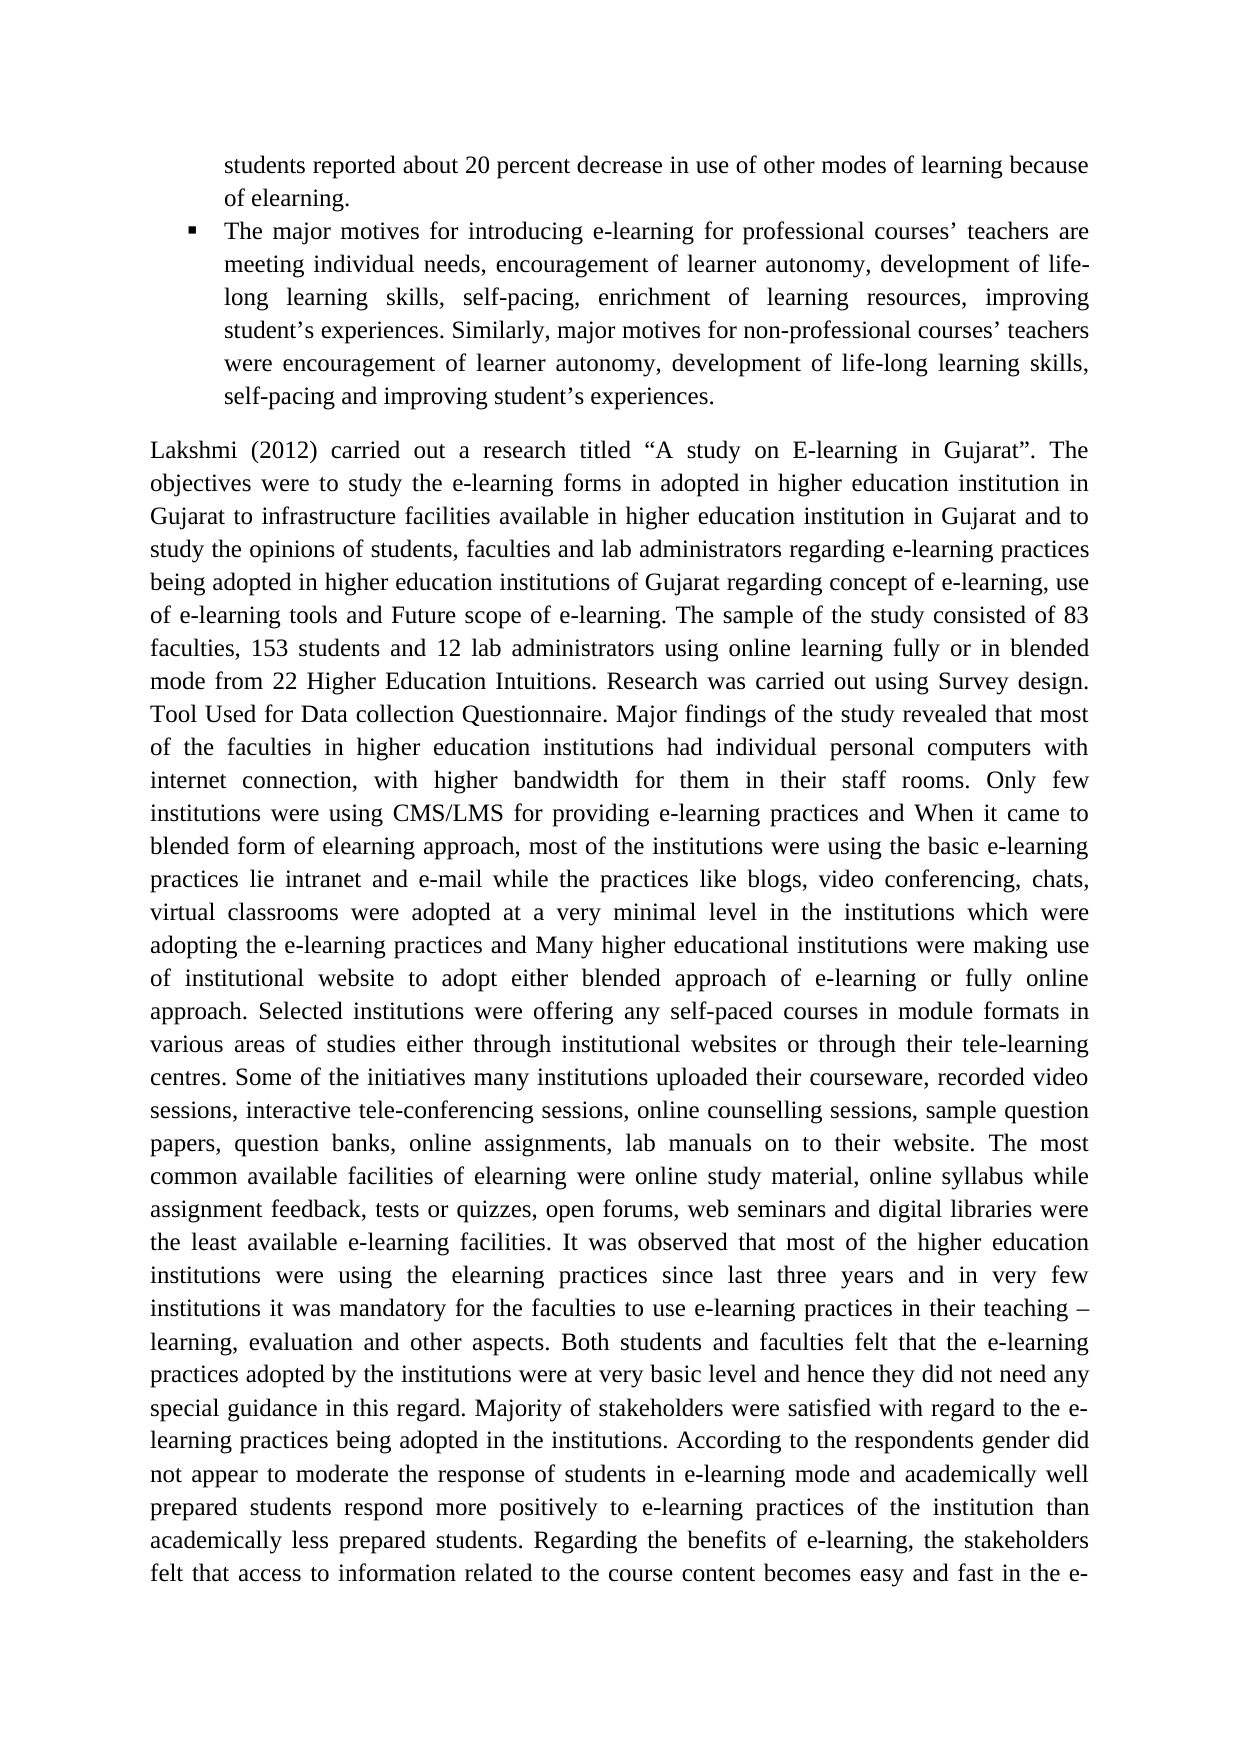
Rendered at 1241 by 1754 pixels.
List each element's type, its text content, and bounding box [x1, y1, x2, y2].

list The major motives for introducing e-learning for professional courses’ teachers are meeting individual needs, encouragement of learner autonomy, development of life-long learning skills, self-pacing, enrichment of learning resources, improving student’s experiences. Similarly, major motives for non-professional courses’ teachers were encouragement of learner autonomy, development of life-long learning skills, self-pacing and improving student’s experiences. [186, 216, 1090, 410]
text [150, 435, 1090, 1586]
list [186, 150, 1090, 212]
